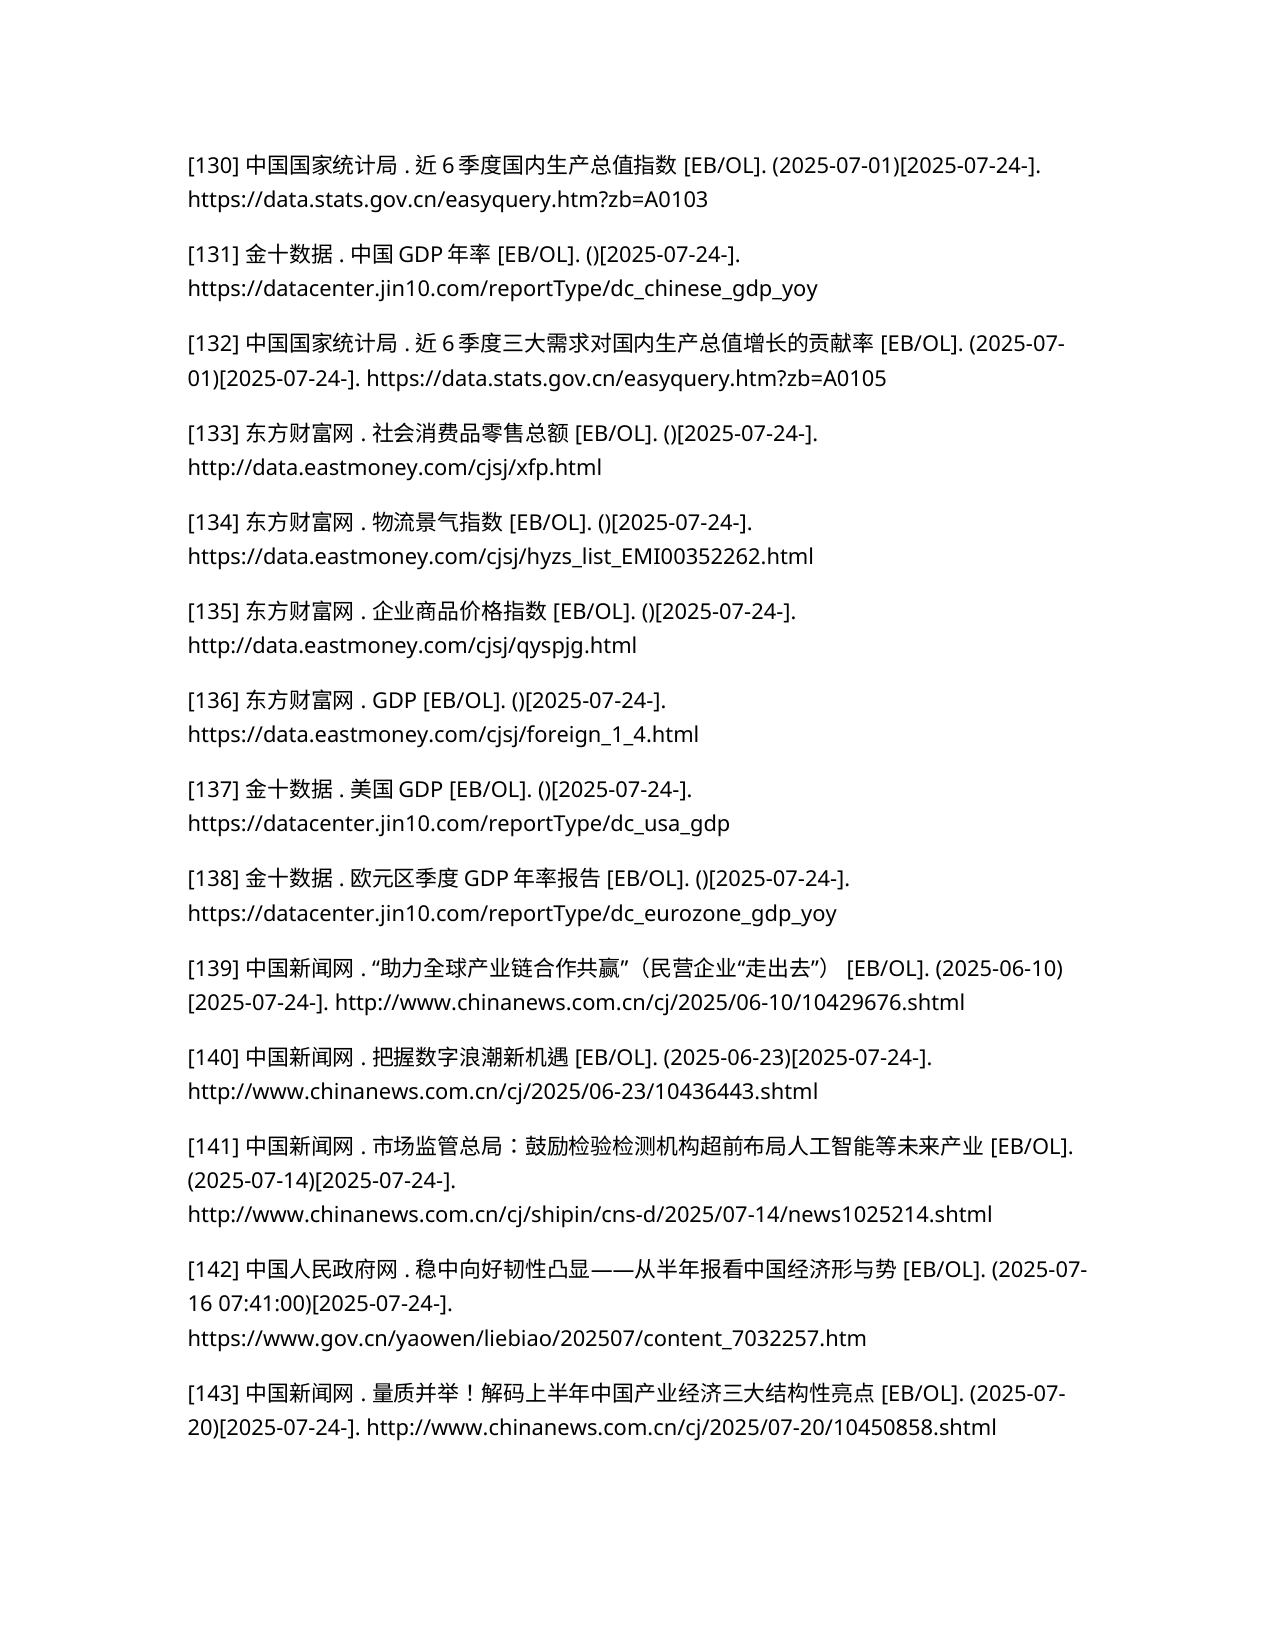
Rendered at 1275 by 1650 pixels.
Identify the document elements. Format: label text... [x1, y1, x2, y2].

text [130] 中国国家统计局 . 近6季度国内生产总值指数 [EB/OL]. (2025-07-01)[2025-07-24-]. https://data.stats.gov.cn/easyquery.htm?zb=A0103 [187, 150, 1087, 214]
text [136] 东方财富网 . GDP [EB/OL]. ()[2025-07-24-]. https://data.eastmoney.com/cjsj/foreign_1_4.html [187, 685, 1087, 749]
text [135] 东方财富网 . 企业商品价格指数 [EB/OL]. ()[2025-07-24-]. http://data.eastmoney.com/cjsj/qyspjg.html [187, 596, 1087, 660]
text [132] 中国国家统计局 . 近6季度三大需求对国内生产总值增长的贡献率 [EB/OL]. (2025-07-01)[2025-07-24-]. https://data.stats.gov.cn/easyquery.htm?zb=A0105 [187, 328, 1087, 392]
text [141] 中国新闻网 . 市场监管总局：鼓励检验检测机构超前布局人工智能等未来产业 [EB/OL]. (2025-07-14)[2025-07-24-]. http://www.chinanews.com.cn/cj/shipin/cns-d/2025/07-14/news1025214.shtml [187, 1131, 1087, 1229]
text [138] 金十数据 . 欧元区季度GDP年率报告 [EB/OL]. ()[2025-07-24-]. https://datacenter.jin10.com/reportType/dc_eurozone_gdp_yoy [187, 863, 1087, 927]
text [133] 东方财富网 . 社会消费品零售总额 [EB/OL]. ()[2025-07-24-]. http://data.eastmoney.com/cjsj/xfp.html [187, 417, 1087, 481]
text [131] 金十数据 . 中国GDP年率 [EB/OL]. ()[2025-07-24-]. https://datacenter.jin10.com/reportType/dc_chinese_gdp_yoy [187, 239, 1087, 303]
text [134] 东方财富网 . 物流景气指数 [EB/OL]. ()[2025-07-24-]. https://data.eastmoney.com/cjsj/hyzs_list_EMI00352262.html [187, 507, 1087, 571]
text [142] 中国人民政府网 . 稳中向好韧性凸显——从半年报看中国经济形与势 [EB/OL]. (2025-07-16 07:41:00)[2025-07-24-]. https://www.gov.cn/yaowen/liebiao/202507/content_7032257.htm [187, 1254, 1087, 1352]
text [137] 金十数据 . 美国GDP [EB/OL]. ()[2025-07-24-]. https://datacenter.jin10.com/reportType/dc_usa_gdp [187, 774, 1087, 838]
text [140] 中国新闻网 . 把握数字浪潮新机遇 [EB/OL]. (2025-06-23)[2025-07-24-]. http://www.chinanews.com.cn/cj/2025/06-23/10436443.shtml [187, 1042, 1087, 1106]
text [139] 中国新闻网 . “助力全球产业链合作共赢”（民营企业“走出去”） [EB/OL]. (2025-06-10)[2025-07-24-]. http://www.chinanews.com.cn/cj/2025/06-10/10429676.shtml [187, 952, 1087, 1016]
text [143] 中国新闻网 . 量质并举！解码上半年中国产业经济三大结构性亮点 [EB/OL]. (2025-07-20)[2025-07-24-]. http://www.chinanews.com.cn/cj/2025/07-20/10450858.shtml [187, 1377, 1087, 1441]
